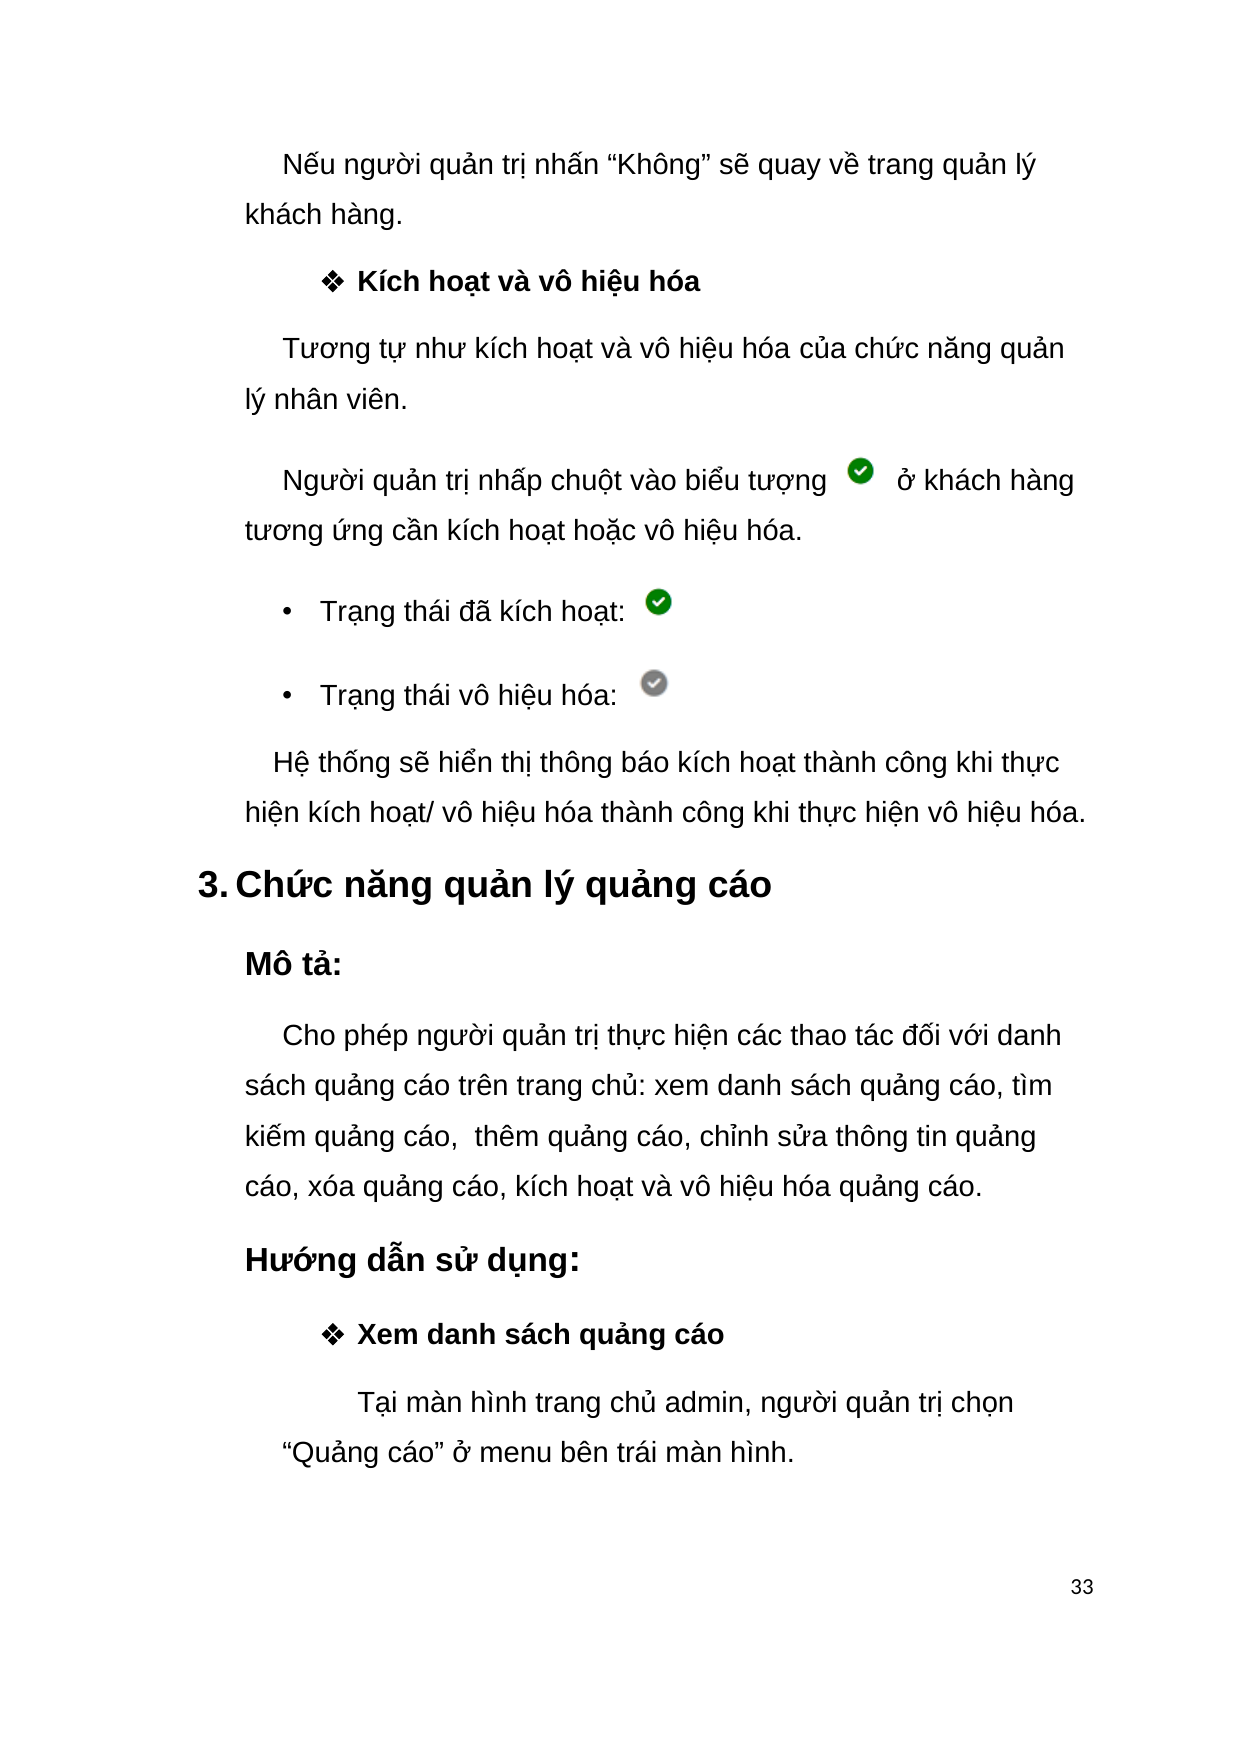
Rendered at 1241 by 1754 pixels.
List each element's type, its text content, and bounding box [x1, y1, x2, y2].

list Chức năng quản lý quảng cáo [198, 862, 1093, 906]
text Tương tự như kích hoạt và vô hiệu hóa của chức năng quản lý nhân viên. [244, 332, 1093, 415]
text Hệ thống sẽ hiển thị thông báo kích hoạt thành công khi thực hiện kích hoạt/ vô hiệu hóa thành công khi thực hiện vô hiệu hóa. [244, 745, 1093, 829]
list Kích hoạt và vô hiệu hóa [319, 264, 1093, 298]
text Người quản trị nhấp chuột vào biểu tượng ở khách hàng tương ứng cần kích hoạt hoặc vô hiệu hóa. [244, 449, 1093, 547]
list Trạng thái vô hiệu hóa: [282, 661, 1093, 712]
text Nếu người quản trị nhấn “Không” sẽ quay về trang quản lý khách hàng. [244, 147, 1093, 231]
picture [633, 580, 687, 622]
picture [836, 448, 889, 491]
text Cho phép người quản trị thực hiện các thao tác đối với danh sách quảng cáo trên trang chủ: xem danh sách quảng cáo, tìm kiếm quảng cáo, thêm quảng cáo, chỉnh sửa thông tin quảng cáo, xóa quảng cáo, kích hoạt và vô hiệu hóa quảng cáo. [244, 1018, 1093, 1202]
list Trạng thái đã kích hoạt: [282, 580, 1093, 628]
text Mô tả: [244, 944, 1093, 982]
list Xem danh sách quảng cáo [319, 1317, 1093, 1351]
picture [633, 661, 680, 706]
list Hướng dẫn sử dụng: [244, 1236, 1093, 1279]
list Tại màn hình trang chủ admin, người quản trị chọn “Quảng cáo” ở menu bên trái màn hình. [282, 1384, 1093, 1468]
